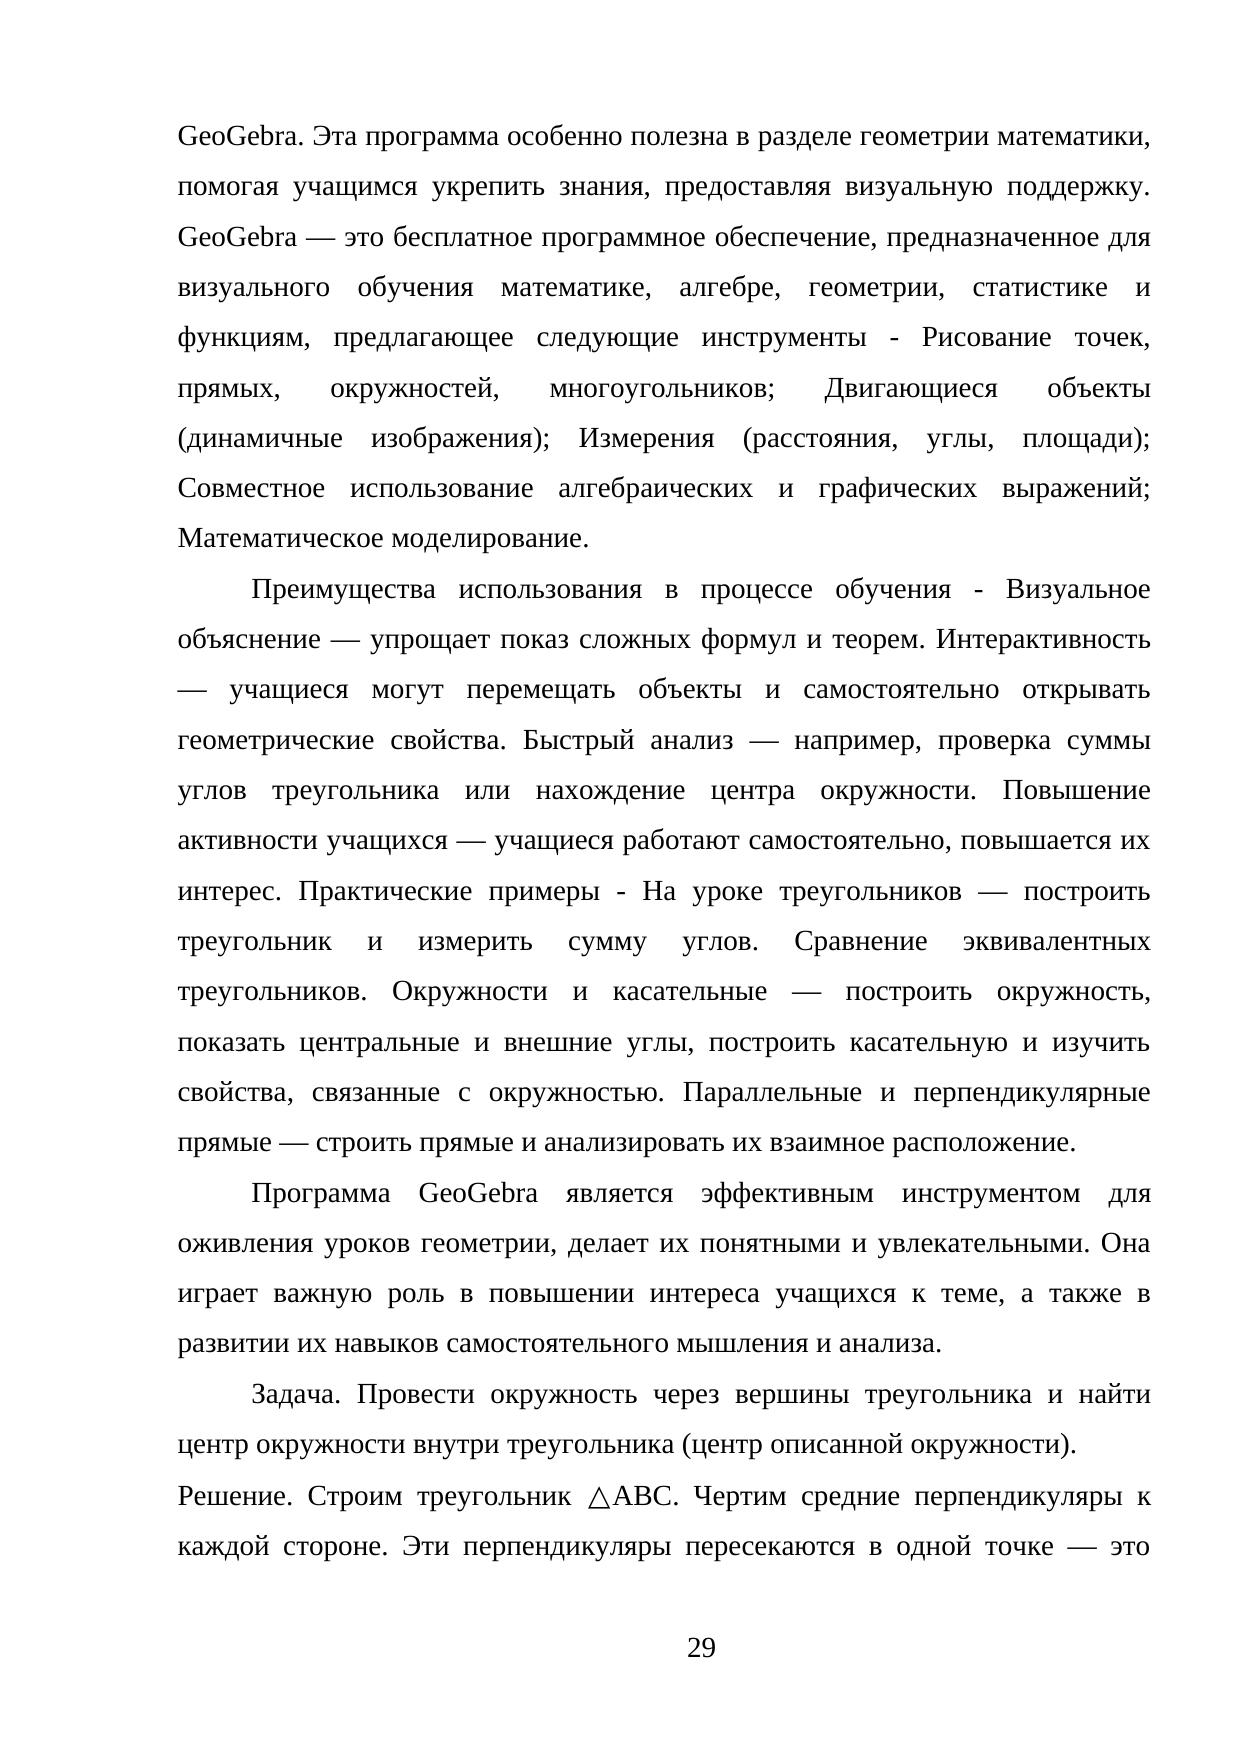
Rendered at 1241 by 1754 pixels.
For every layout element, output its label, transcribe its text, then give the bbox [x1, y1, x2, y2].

text Программа GeoGebra является эффективным инструментом для оживления уроков геометрии, делает их понятными и увлекательными. Она играет важную роль в повышении интереса учащихся к теме, а также в развитии их навыков самостоятельного мышления и анализа. [177, 1175, 1152, 1359]
text Задача. Провести окружность через вершины треугольника и найти центр окружности внутри треугольника (центр описанной окружности). [177, 1376, 1152, 1460]
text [177, 1477, 1152, 1562]
text Преимущества использования в процессе обучения - Визуальное объяснение — упрощает показ сложных формул и теорем. Интерактивность — учащиеся могут перемещать объекты и самостоятельно открывать геометрические свойства. Быстрый анализ — например, проверка суммы углов треугольника или нахождение центра окружности. Повышение активности учащихся — учащиеся работают самостоятельно, повышается их интерес. Практические примеры - На уроке треугольников — построить треугольник и измерить сумму углов. Сравнение эквивалентных треугольников. Окружности и касательные — построить окружность, показать центральные и внешние углы, построить касательную и изучить свойства, связанные с окружностью. Параллельные и перпендикулярные прямые — строить прямые и анализировать их взаимное расположение. [177, 571, 1152, 1158]
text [177, 118, 1152, 554]
